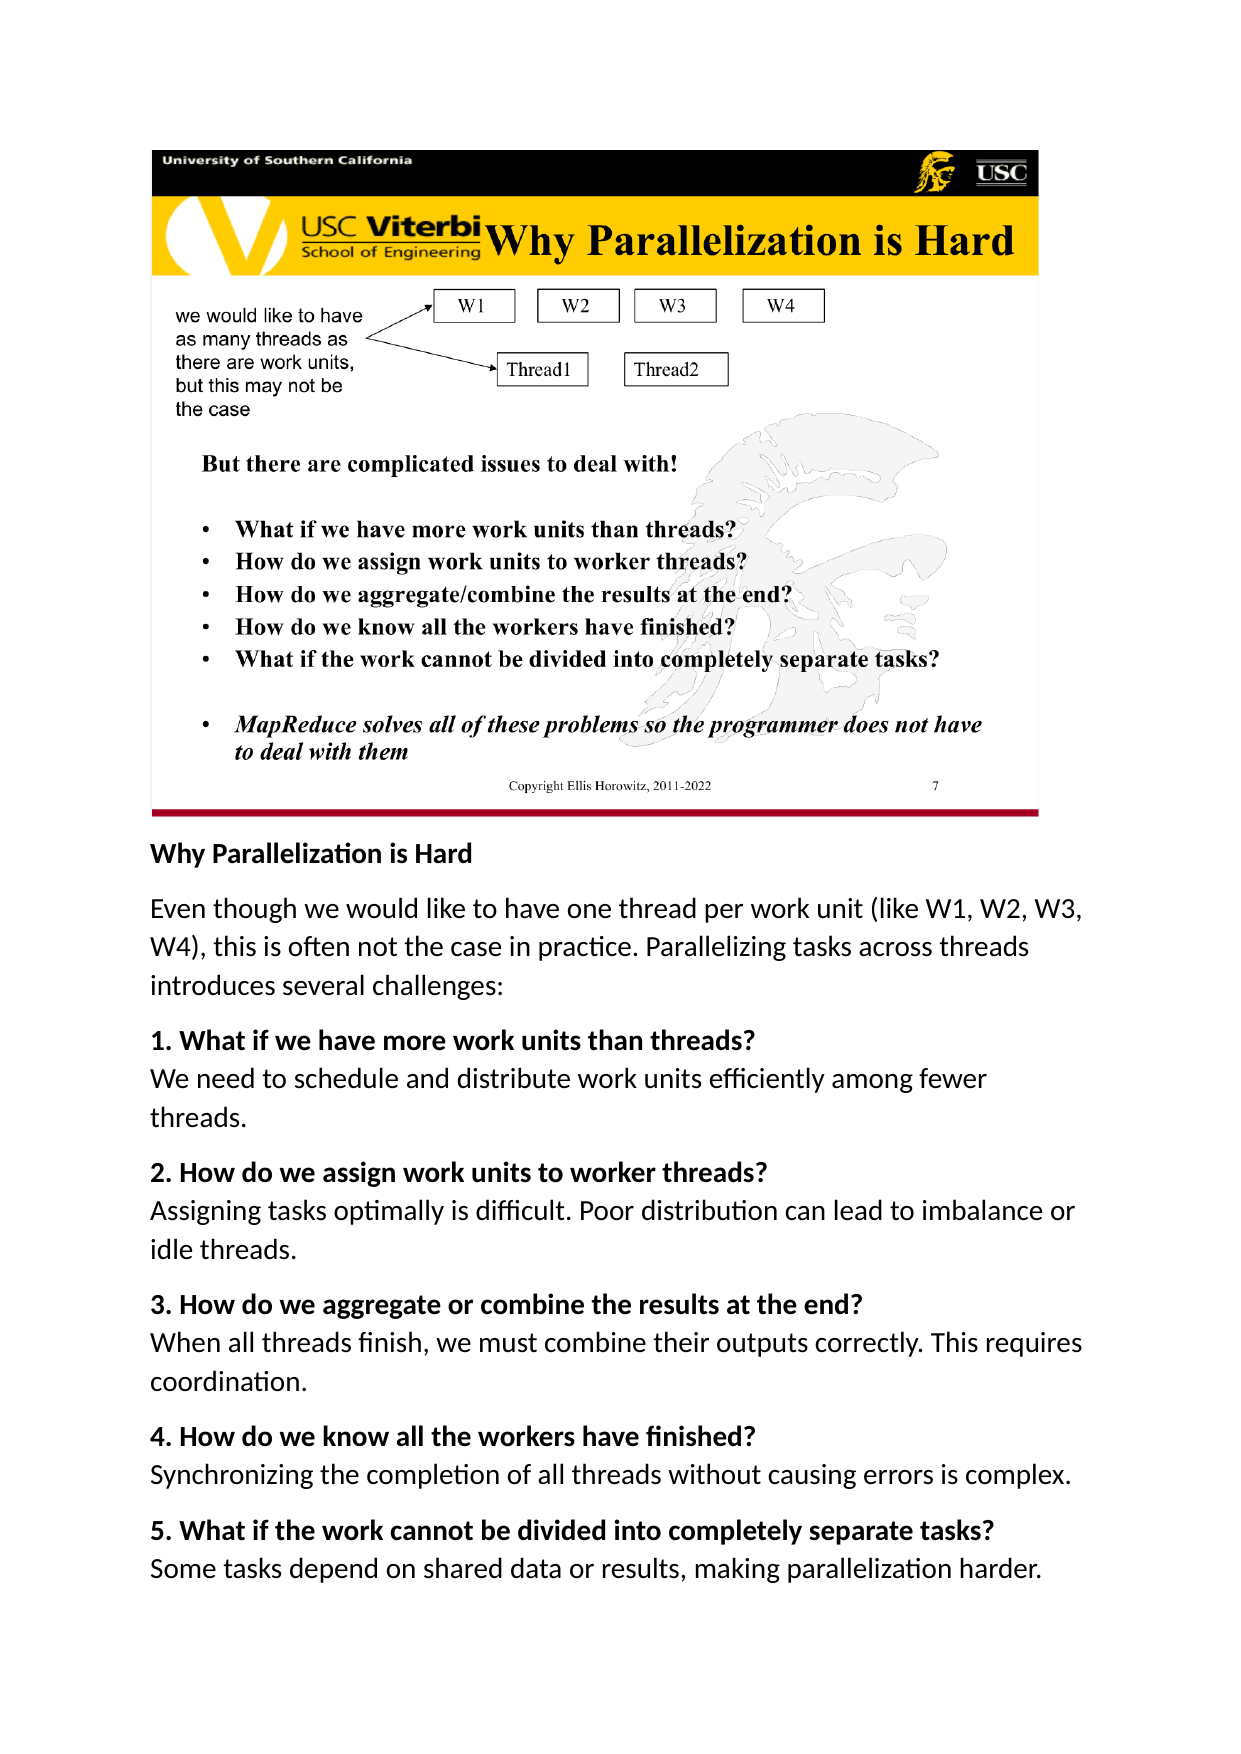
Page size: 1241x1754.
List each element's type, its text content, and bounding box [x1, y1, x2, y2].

text 4. How do we know all the workers have finished? Synchronizing the completion of all threads without causing errors is complex. [150, 1418, 1090, 1492]
text 5. What if the work cannot be divided into completely separate tasks? Some tasks depend on shared data or results, making parallelization harder. [150, 1512, 1090, 1586]
text 1. What if we have more work units than threads? We need to schedule and distribute work units efficiently among fewer threads. [150, 1022, 1090, 1134]
text 2. How do we assign work units to worker threads? Assigning tasks optimally is difficult. Poor distribution can lead to imbalance or idle threads. [150, 1154, 1090, 1267]
text Even though we would like to have one thread per work unit (like W1, W2, W3, W4), this is often not the case in practice. Parallelizing tasks across threads introduces several challenges: [150, 890, 1090, 1003]
picture [150, 150, 1039, 817]
text 3. How do we aggregate or combine the results at the end? When all threads finish, we must combine their outputs correctly. This requires coordination. [150, 1286, 1090, 1398]
text Why Parallelization is Hard [150, 835, 1090, 871]
